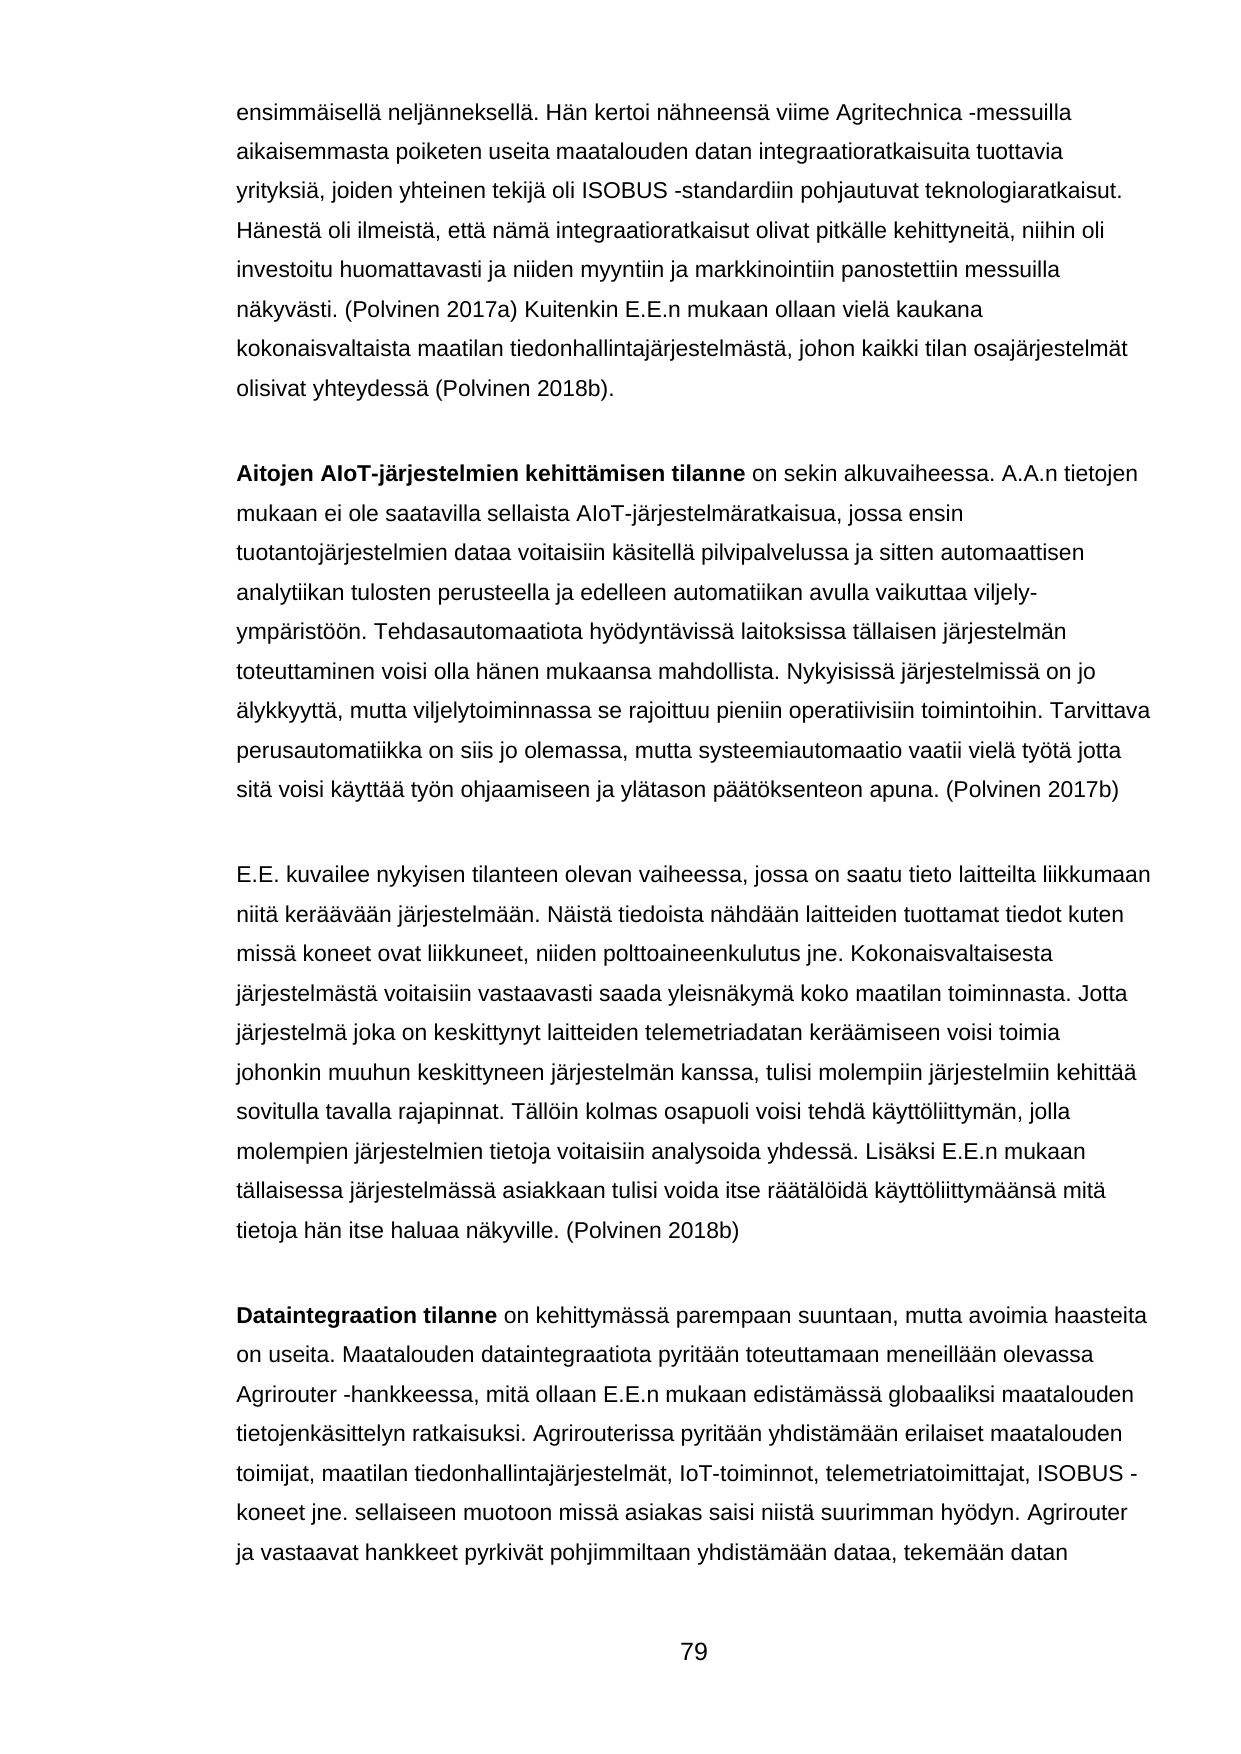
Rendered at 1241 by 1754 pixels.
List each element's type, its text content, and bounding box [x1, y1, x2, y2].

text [236, 1302, 1152, 1565]
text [236, 98, 1152, 401]
text Aitojen AIoT-järjestelmien kehittämisen tilanne on sekin alkuvaiheessa. A.A.n tietojen mukaan ei ole saatavilla sellaista AIoT-järjestelmäratkaisua, jossa ensin tuotantojärjestelmien dataa voitaisiin käsitellä pilvipalvelussa ja sitten automaattisen analytiikan tulosten perusteella ja edelleen automatiikan avulla vaikuttaa viljely-ympäristöön. Tehdasautomaatiota hyödyntävissä laitoksissa tällaisen järjestelmän toteuttaminen voisi olla hänen mukaansa mahdollista. Nykyisissä järjestelmissä on jo älykkyyttä, mutta viljelytoiminnassa se rajoittuu pieniin operatiivisiin toimintoihin. Tarvittava perusautomatiikka on siis jo olemassa, mutta systeemiautomaatio vaatii vielä työtä jotta sitä voisi käyttää työn ohjaamiseen ja ylätason päätöksenteon apuna. (Polvinen 2017b) [236, 460, 1152, 802]
text E.E. kuvailee nykyisen tilanteen olevan vaiheessa, jossa on saatu tieto laitteilta liikkumaan niitä keräävään järjestelmään. Näistä tiedoista nähdään laitteiden tuottamat tiedot kuten missä koneet ovat liikkuneet, niiden polttoaineenkulutus jne. Kokonaisvaltaisesta järjestelmästä voitaisiin vastaavasti saada yleisnäkymä koko maatilan toiminnasta. Jotta järjestelmä joka on keskittynyt laitteiden telemetriadatan keräämiseen voisi toimia johonkin muuhun keskittyneen järjestelmän kanssa, tulisi molempiin järjestelmiin kehittää sovitulla tavalla rajapinnat. Tällöin kolmas osapuoli voisi tehdä käyttöliittymän, jolla molempien järjestelmien tietoja voitaisiin analysoida yhdessä. Lisäksi E.E.n mukaan tällaisessa järjestelmässä asiakkaan tulisi voida itse räätälöidä käyttöliittymäänsä mitä tietoja hän itse haluaa näkyville. (Polvinen 2018b) [236, 861, 1152, 1243]
